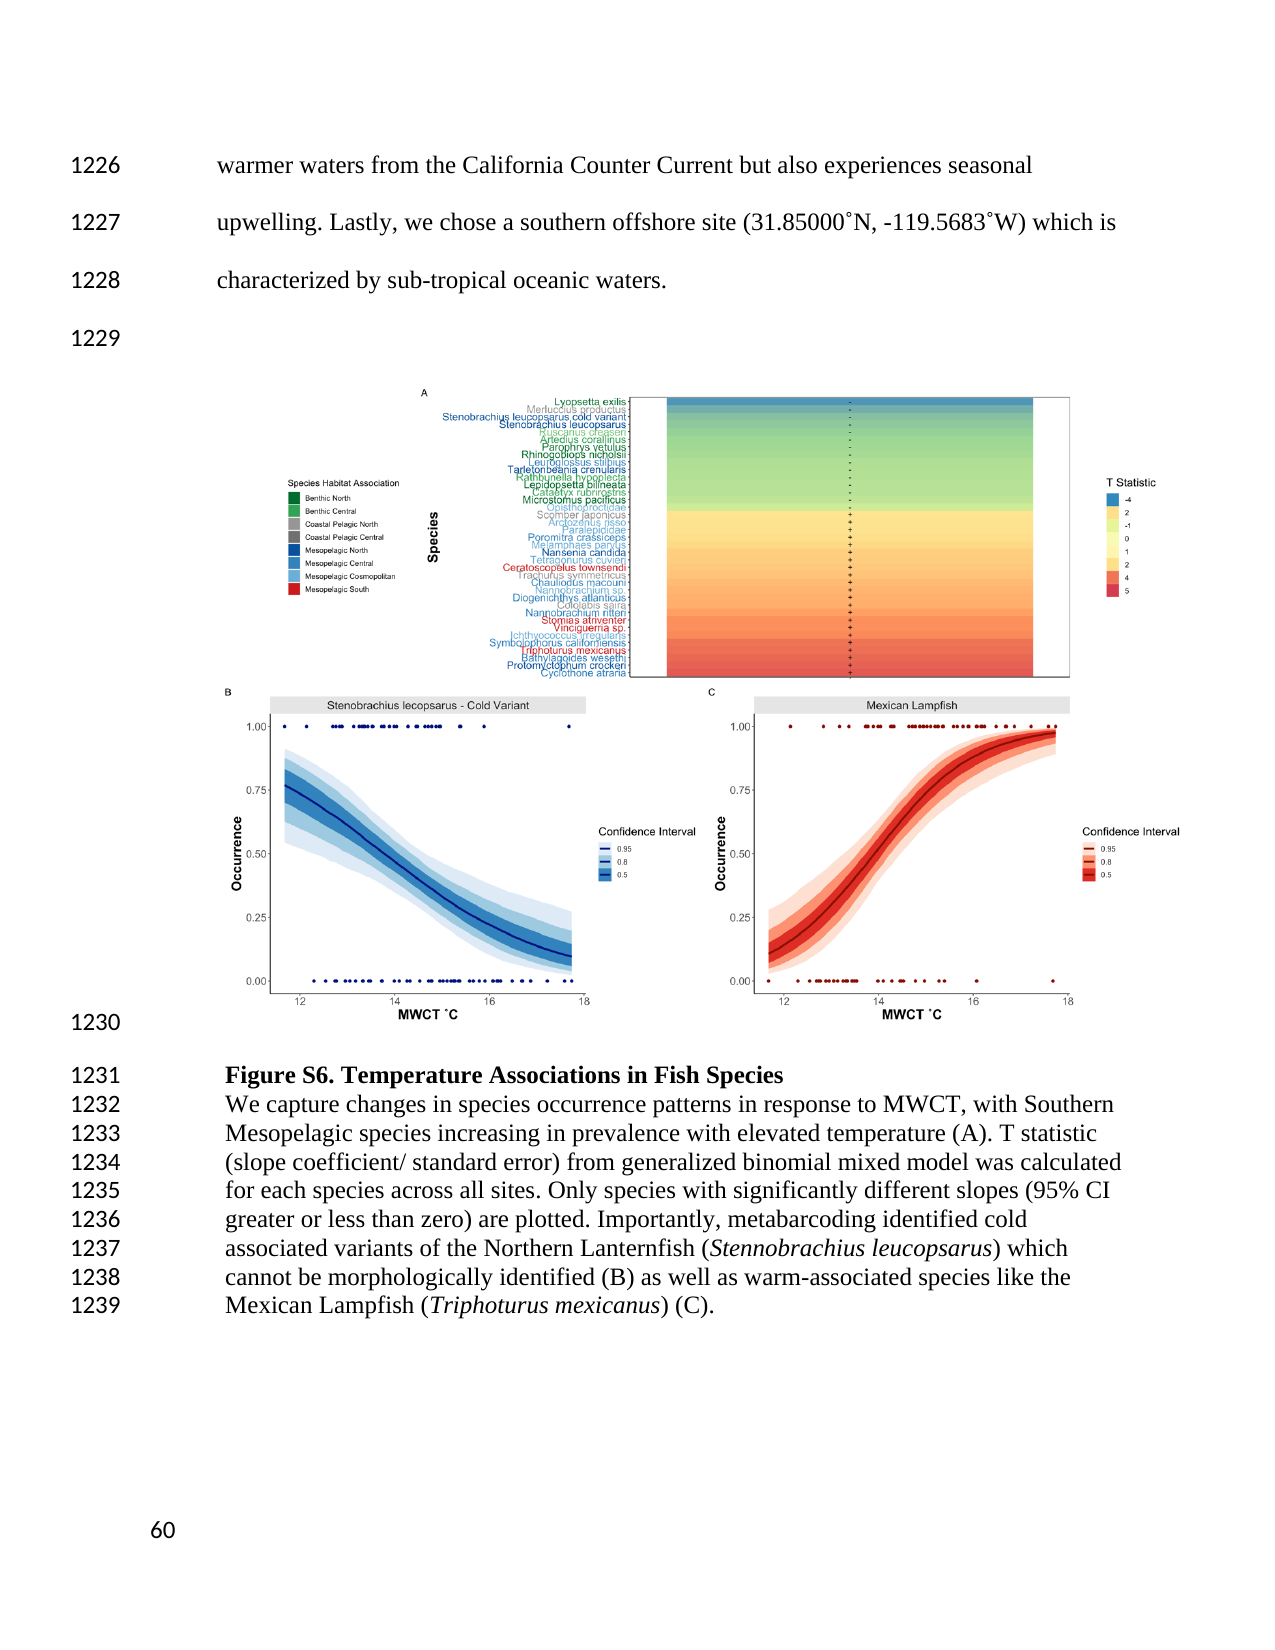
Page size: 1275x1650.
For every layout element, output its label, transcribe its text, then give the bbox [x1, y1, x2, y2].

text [217, 150, 1125, 294]
text Figure S6. Temperature Associations in Fish Species [150, 1061, 1125, 1089]
picture [216, 380, 1192, 1030]
text We capture changes in species occurrence patterns in response to MWCT, with Southern Mesopelagic species increasing in prevalence with elevated temperature (A). T statistic (slope coefficient/ standard error) from generalized binomial mixed model was calculated for each species across all sites. Only species with significantly different slopes (95% CI greater or less than zero) are plotted. Importantly, metabarcoding identified cold associated variants of the Northern Lanternfish (Stennobrachius leucopsarus) which cannot be morphologically identified (B) as well as warm-associated species like the Mexican Lampfish (Triphoturus mexicanus) (C). [225, 1089, 1125, 1319]
